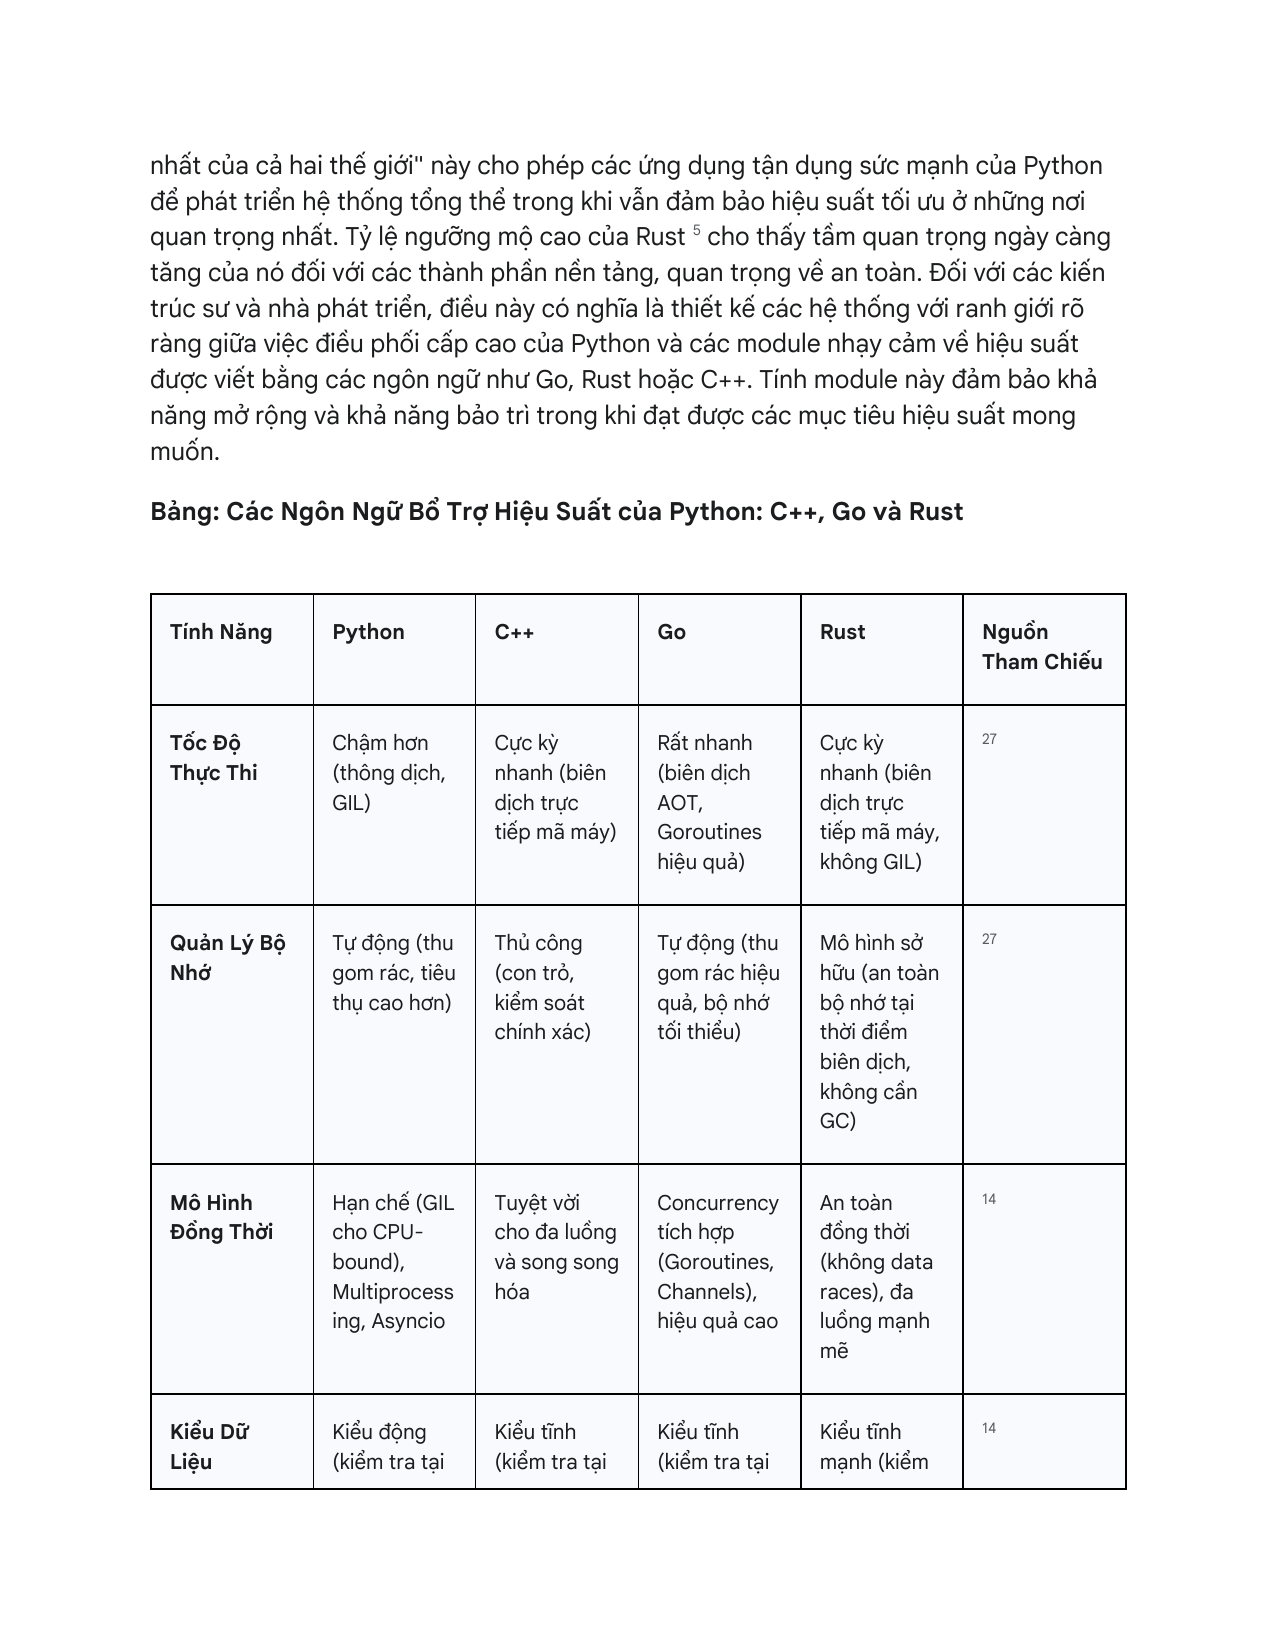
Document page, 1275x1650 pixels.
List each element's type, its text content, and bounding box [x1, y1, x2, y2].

table_cell Tự động (thu gom rác, tiêu thụ cao hơn) [314, 906, 475, 1163]
table_cell Concurrency tích hợp (Goroutines, Channels), hiệu quả cao [639, 1165, 800, 1393]
table_cell 27 [964, 906, 1125, 1163]
table_cell Chậm hơn (thông dịch, GIL) [314, 706, 475, 904]
table_cell 14 [964, 1395, 1125, 1488]
table_header Rust [802, 595, 962, 704]
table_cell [476, 1395, 638, 1488]
table_cell Kiểu Dữ Liệu [152, 1395, 313, 1488]
text Bảng: Các Ngôn Ngữ Bổ Trợ Hiệu Suất của Python: C++, Go và Rust [150, 497, 1125, 528]
table_cell Thủ công (con trỏ, kiểm soát chính xác) [476, 906, 638, 1163]
table_cell Cực kỳ nhanh (biên dịch trực tiếp mã máy, không GIL) [802, 706, 962, 904]
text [150, 150, 1125, 467]
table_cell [314, 1395, 475, 1488]
table_header Python [314, 595, 475, 704]
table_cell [639, 1395, 800, 1488]
table_cell Hạn chế (GIL cho CPU-bound), Multiprocessing, Asyncio [314, 1165, 475, 1393]
table_cell 14 [964, 1165, 1125, 1393]
table_cell Cực kỳ nhanh (biên dịch trực tiếp mã máy) [476, 706, 638, 904]
table_header C++ [476, 595, 638, 704]
table_header Nguồn Tham Chiếu [964, 595, 1125, 704]
table_cell 27 [964, 706, 1125, 904]
table_cell Tốc Độ Thực Thi [152, 706, 313, 904]
table_header Tính Năng [152, 595, 313, 704]
table_cell Tự động (thu gom rác hiệu quả, bộ nhớ tối thiểu) [639, 906, 800, 1163]
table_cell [802, 1395, 962, 1488]
table_cell An toàn đồng thời (không data races), đa luồng mạnh mẽ [802, 1165, 962, 1393]
table_cell Mô hình sở hữu (an toàn bộ nhớ tại thời điểm biên dịch, không cần GC) [802, 906, 962, 1163]
table_header Go [639, 595, 800, 704]
table_cell Rất nhanh (biên dịch AOT, Goroutines hiệu quả) [639, 706, 800, 904]
table_cell Mô Hình Đồng Thời [152, 1165, 313, 1393]
table_cell Quản Lý Bộ Nhớ [152, 906, 313, 1163]
table_cell Tuyệt vời cho đa luồng và song song hóa [476, 1165, 638, 1393]
